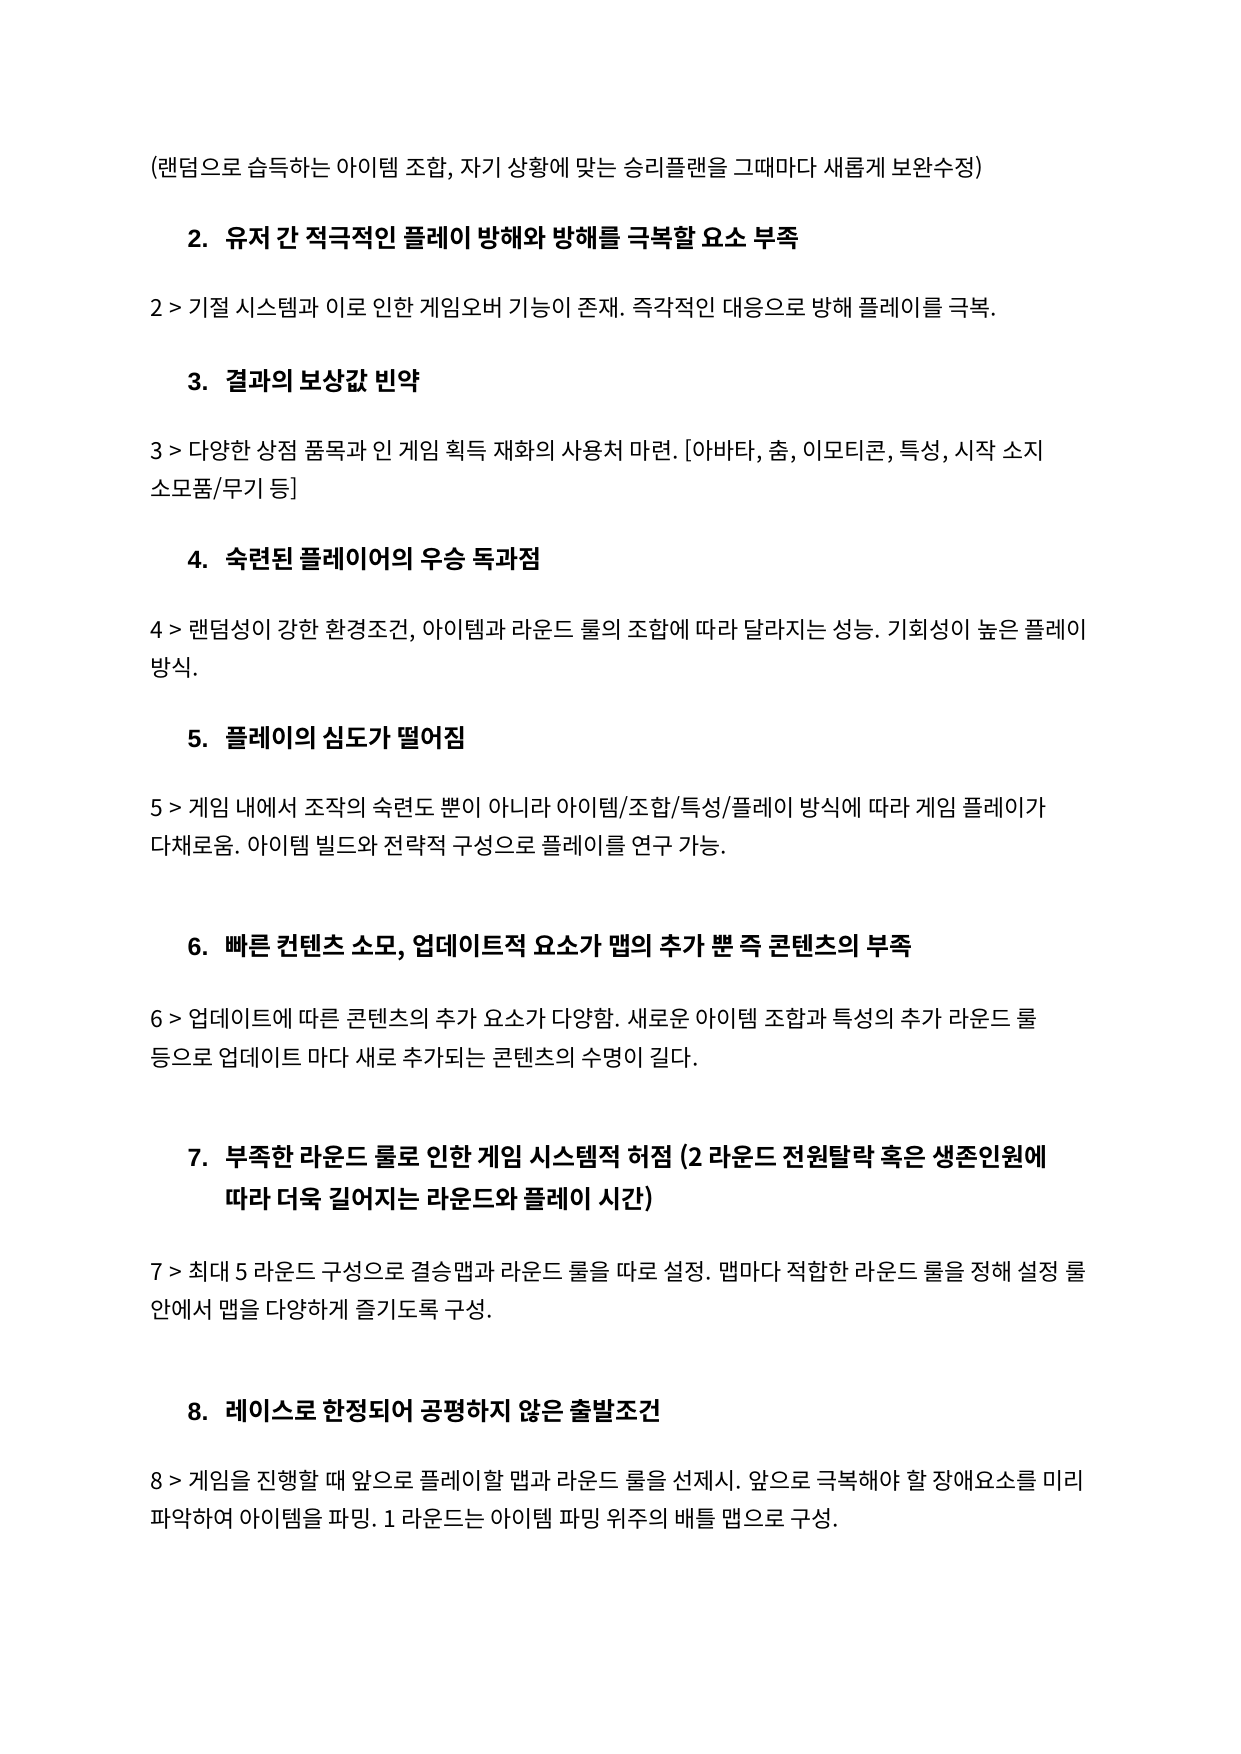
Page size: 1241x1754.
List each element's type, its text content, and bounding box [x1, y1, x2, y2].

list 숙련된 플레이어의 우승 독과점 [187, 540, 1090, 576]
text (랜덤으로 습득하는 아이템 조합, 자기 상황에 맞는 승리플랜을 그때마다 새롭게 보완수정) [150, 150, 1090, 183]
list 부족한 라운드 룰로 인한 게임 시스템적 허점 (2라운드 전원탈락 혹은 생존인원에 따라 더욱 길어지는 라운드와 플레이 시간) [187, 1138, 1090, 1216]
text 3 > 다양한 상점 품목과 인 게임 획득 재화의 사용처 마련. [아바타, 춤, 이모티콘, 특성, 시작 소지 소모품/무기 등] [150, 433, 1090, 504]
list 유저 간 적극적인 플레이 방해와 방해를 극복할 요소 부족 [187, 218, 1090, 254]
text 7 > 최대 5라운드 구성으로 결승맵과 라운드 룰을 따로 설정. 맵마다 적합한 라운드 룰을 정해 설정 룰 안에서 맵을 다양하게 즐기도록 구성. [150, 1254, 1090, 1326]
list 레이스로 한정되어 공평하지 않은 출발조건 [187, 1391, 1090, 1427]
text 6 > 업데이트에 따른 콘텐츠의 추가 요소가 다양함. 새로운 아이템 조합과 특성의 추가 라운드 룰 등으로 업데이트 마다 새로 추가되는 콘텐츠의 수명이 길다. [150, 1001, 1090, 1073]
text 8 > 게임을 진행할 때 앞으로 플레이할 맵과 라운드 룰을 선제시. 앞으로 극복해야 할 장애요소를 미리 파악하여 아이템을 파밍. 1라운드는 아이템 파밍 위주의 배틀 맵으로 구성. [150, 1463, 1090, 1534]
text 2 > 기절 시스템과 이로 인한 게임오버 기능이 존재. 즉각적인 대응으로 방해 플레이를 극복. [150, 290, 1090, 323]
list 빠른 컨텐츠 소모, 업데이트적 요소가 맵의 추가 뿐 즉 콘텐츠의 부족 [187, 927, 1090, 963]
list 플레이의 심도가 떨어짐 [187, 718, 1090, 754]
text 4 > 랜덤성이 강한 환경조건, 아이템과 라운드 룰의 조합에 따라 달라지는 성능. 기회성이 높은 플레이 방식. [150, 612, 1090, 683]
list 결과의 보상값 빈약 [187, 361, 1090, 398]
text 5 > 게임 내에서 조작의 숙련도 뿐이 아니라 아이템/조합/특성/플레이 방식에 따라 게임 플레이가 다채로움. 아이템 빌드와 전략적 구성으로 플레이를 연구 가능. [150, 790, 1090, 861]
